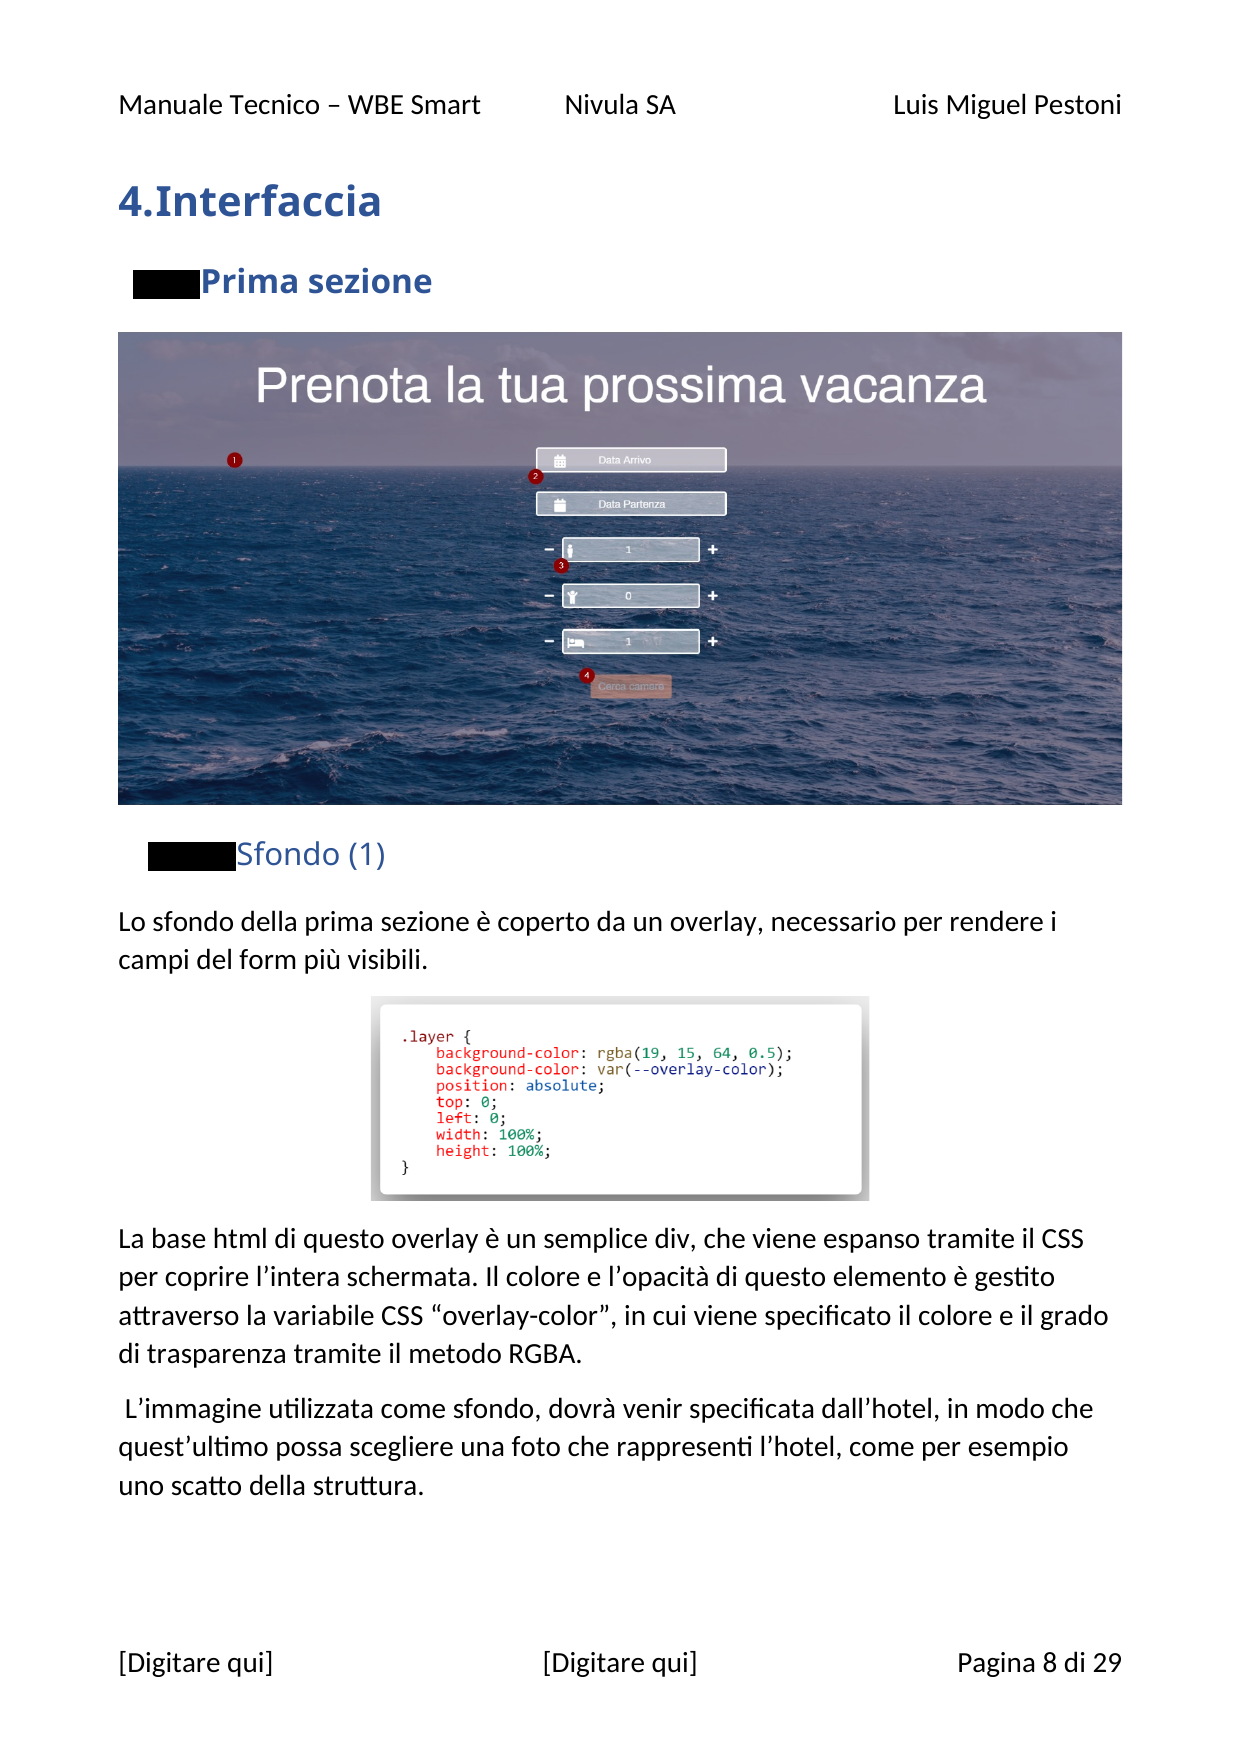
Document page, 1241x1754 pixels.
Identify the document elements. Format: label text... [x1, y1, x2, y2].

text Lo sfondo della prima sezione è coperto da un overlay, necessario per rendere i campi del form più visibili. [118, 903, 1122, 977]
text L’immagine utilizzata come sfondo, dovrà venir specificata dall’hotel, in modo che quest’ultimo possa scegliere una foto che rappresenti l’hotel, come per esempio uno scatto della struttura. [118, 1390, 1122, 1503]
subtitle Sfondo (1) [148, 832, 1122, 875]
picture [118, 332, 1123, 805]
picture [370, 996, 870, 1201]
subtitle Prima sezione [133, 258, 1122, 303]
subtitle Interfaccia [118, 172, 1122, 229]
text La base html di questo overlay è un semplice div, che viene espanso tramite il CSS per coprire l’intera schermata. Il colore e l’opacità di questo elemento è gestito attraverso la variabile CSS “overlay-color”, in cui viene specificato il colore e il grado di trasparenza tramite il metodo RGBA. [118, 1220, 1122, 1371]
